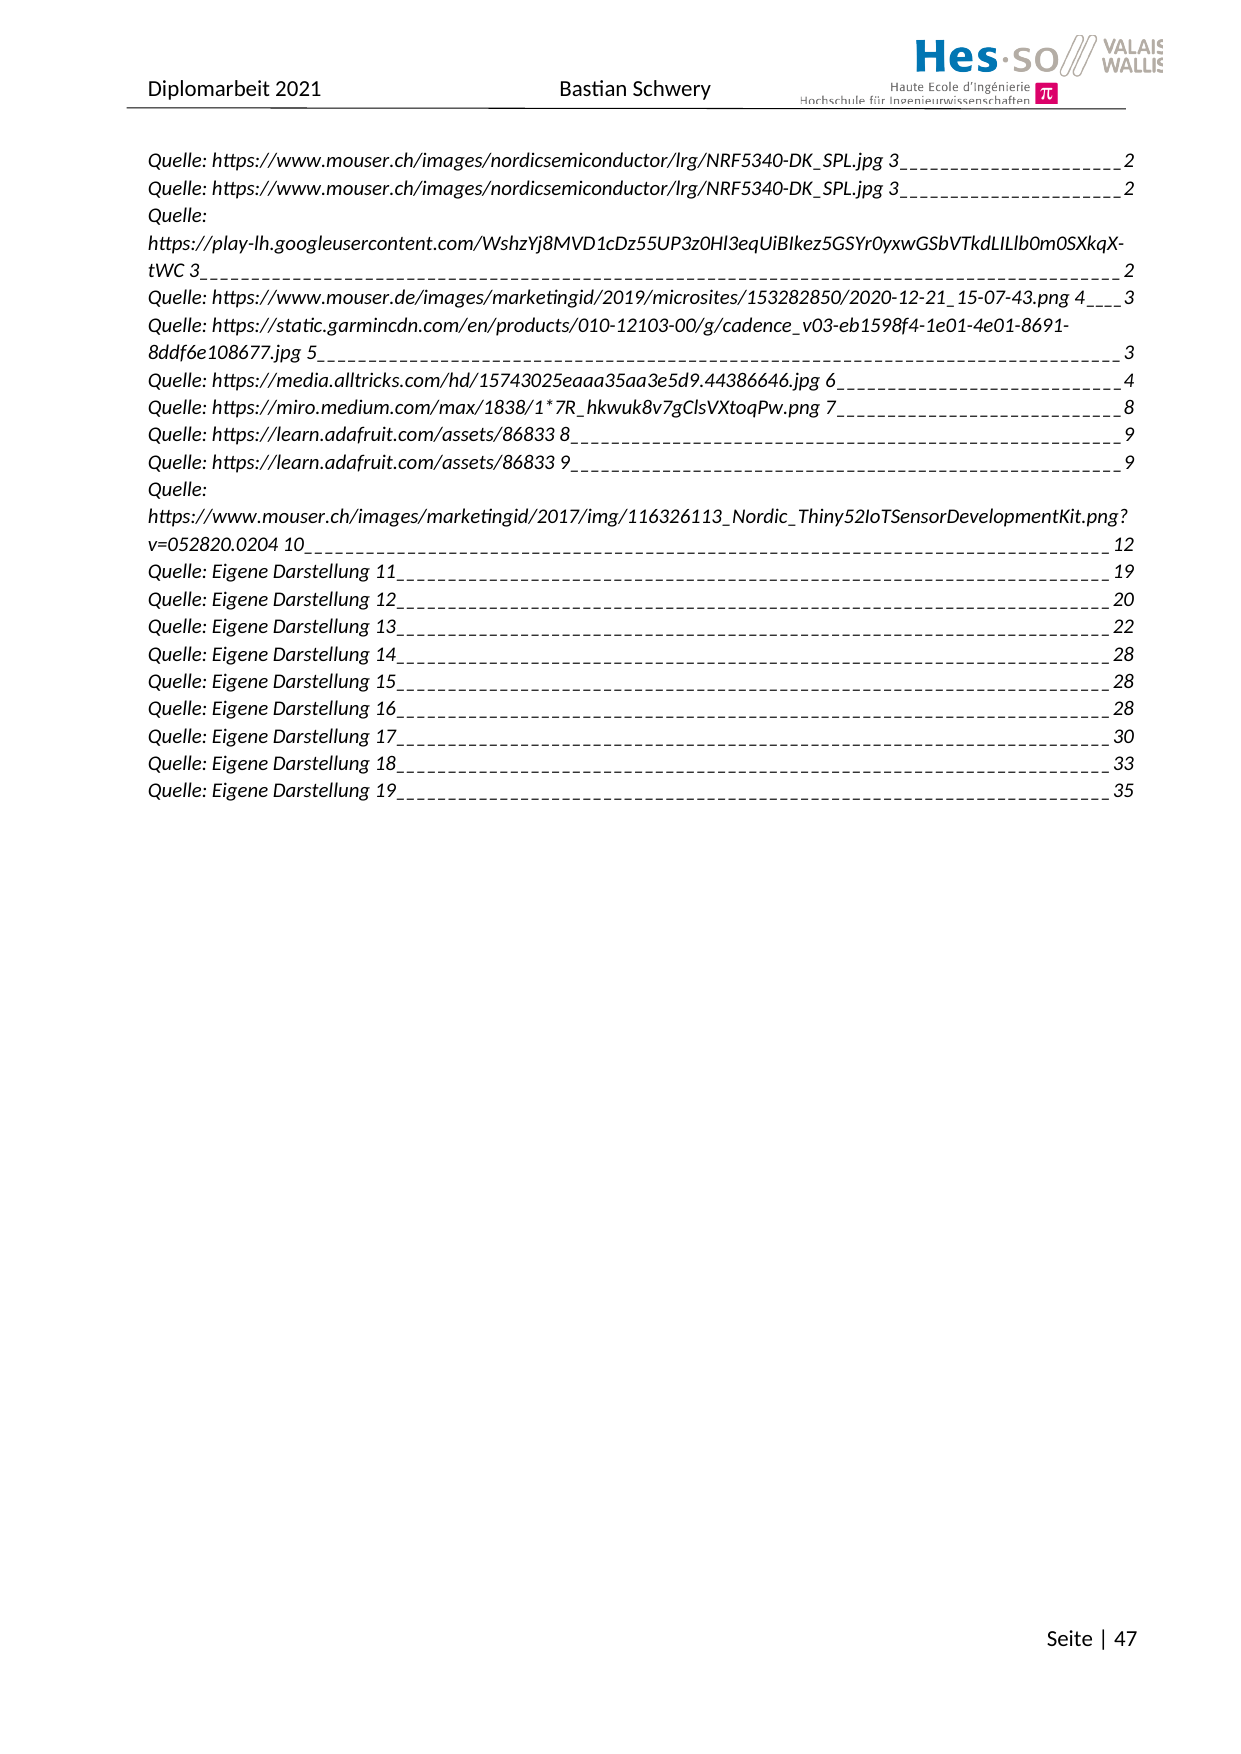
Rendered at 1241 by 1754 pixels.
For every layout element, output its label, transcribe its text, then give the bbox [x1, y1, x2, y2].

picture [800, 35, 1163, 104]
text Quelle: https://learn.adafruit.com/assets/86833 8 9 [148, 422, 1137, 447]
text Quelle: Eigene Darstellung 18 33 [148, 750, 1137, 776]
text Quelle: https://www.mouser.ch/images/marketingid/2017/img/116326113_Nordic_Thiny52IoTSensorDevelopmentKit.png?v=052820.0204 10 12 [148, 476, 1137, 557]
text Quelle: https://www.mouser.de/images/marketingid/2019/microsites/153282850/2020-12-21_15-07-43.png 4 3 [148, 284, 1137, 310]
text Quelle: https://miro.medium.com/max/1838/1*7R_hkwuk8v7gClsVXtoqPw.png 7 8 [148, 394, 1137, 419]
text Quelle: Eigene Darstellung 17 30 [148, 723, 1137, 748]
text Quelle: Eigene Darstellung 11 19 [148, 558, 1137, 584]
text Quelle: Eigene Darstellung 14 28 [148, 641, 1137, 666]
text Quelle: https://www.mouser.ch/images/nordicsemiconductor/lrg/NRF5340-DK_SPL.jpg 3 2 [148, 148, 1137, 173]
text Quelle: https://learn.adafruit.com/assets/86833 9 9 [148, 449, 1137, 474]
text Quelle: https://play-lh.googleusercontent.com/WshzYj8MVD1cDz55UP3z0Hl3eqUiBIkez5GSYr0yxwGSbVTkdLILlb0m0SXkqX-tWC 3 2 [148, 202, 1137, 283]
text Quelle: Eigene Darstellung 13 22 [148, 613, 1137, 639]
text Quelle: Eigene Darstellung 15 28 [148, 668, 1137, 693]
text Quelle: https://www.mouser.ch/images/nordicsemiconductor/lrg/NRF5340-DK_SPL.jpg 3 2 [148, 175, 1137, 200]
text Quelle: Eigene Darstellung 16 28 [148, 696, 1137, 721]
text Quelle: https://media.alltricks.com/hd/15743025eaaa35aa3e5d9.44386646.jpg 6 4 [148, 367, 1137, 392]
text Quelle: Eigene Darstellung 19 35 [148, 778, 1137, 803]
text Quelle: Eigene Darstellung 12 20 [148, 586, 1137, 611]
text Quelle: https://static.garmincdn.com/en/products/010-12103-00/g/cadence_v03-eb1598f4-1e01-4e01-8691-8ddf6e108677.jpg 5 3 [148, 312, 1137, 365]
